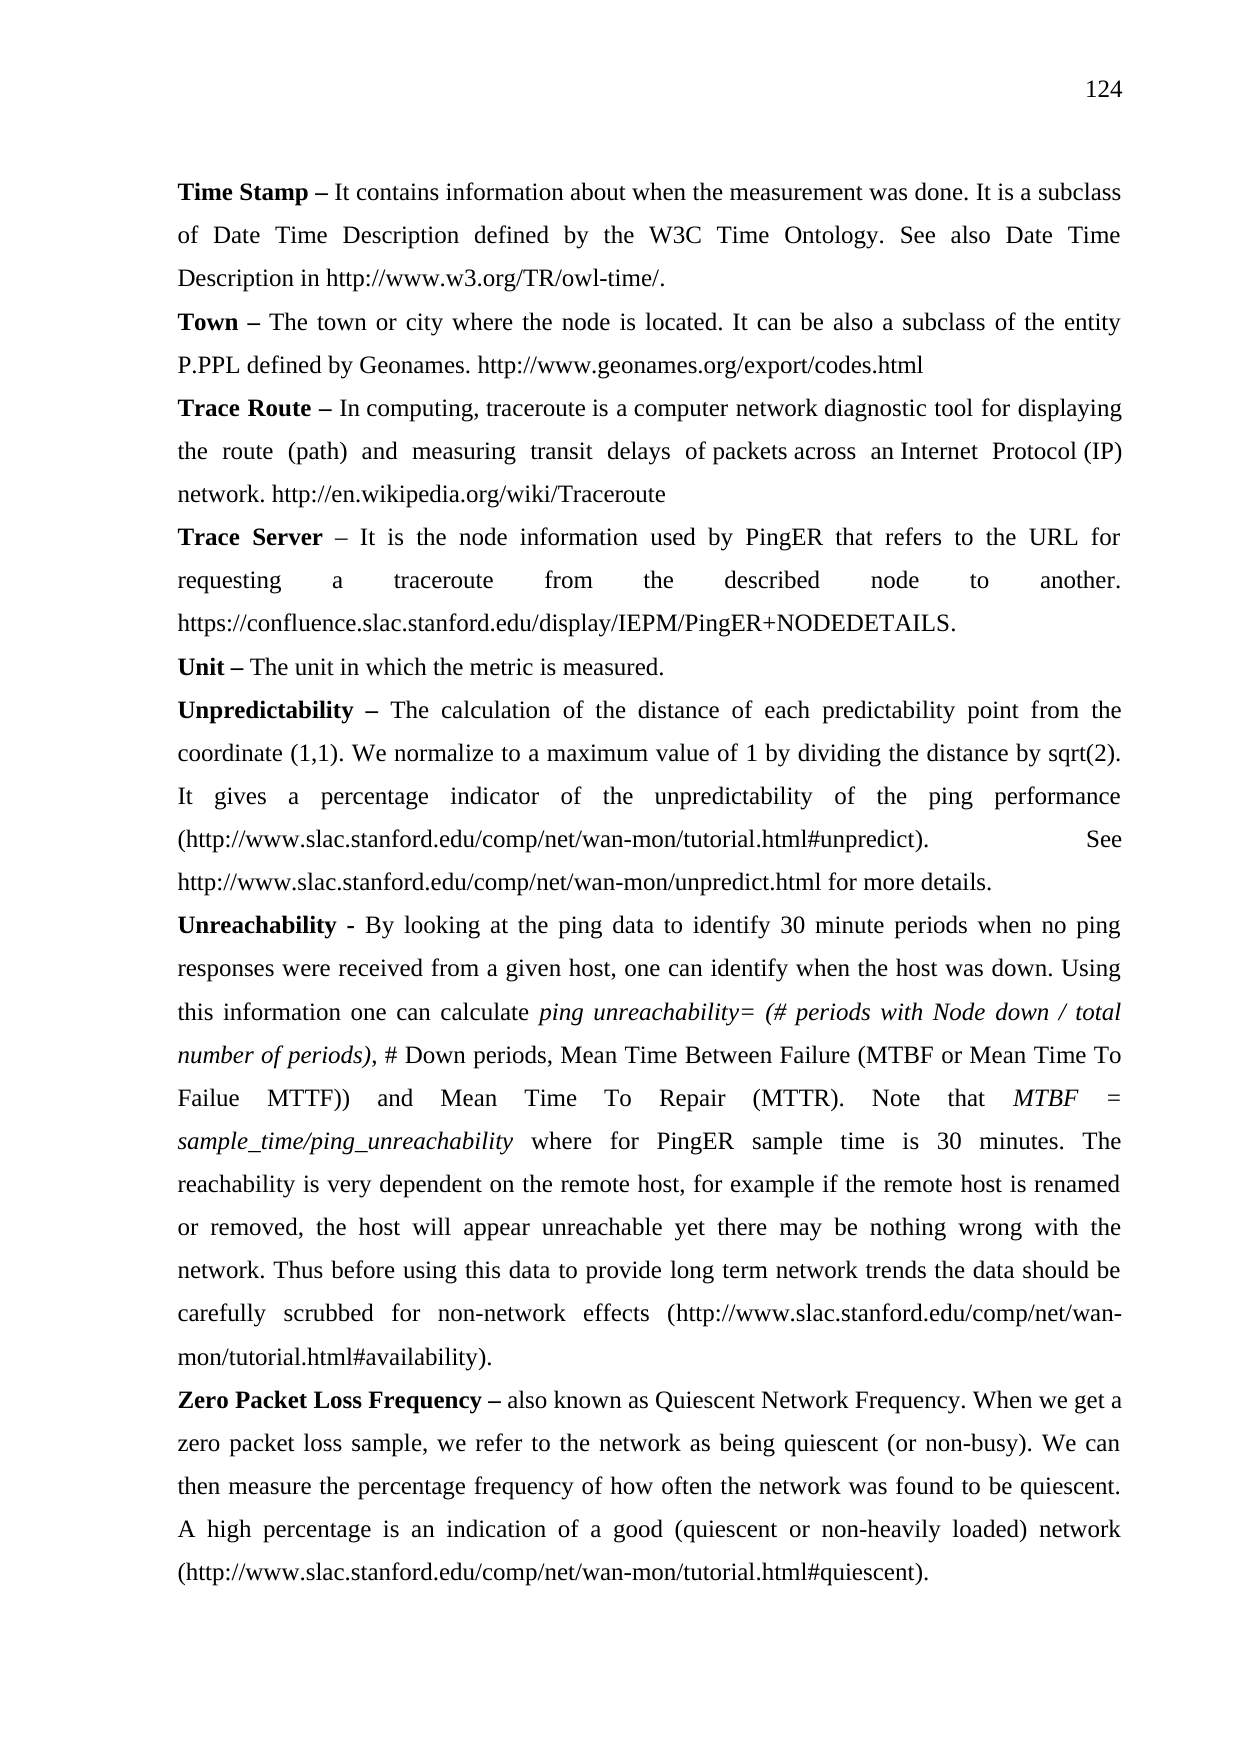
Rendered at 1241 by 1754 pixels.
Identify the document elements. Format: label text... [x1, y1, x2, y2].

text Unit – The unit in which the metric is measured. [177, 652, 1122, 680]
text Unpredictability – The calculation of the distance of each predictability point from the coordinate (1,1). We normalize to a maximum value of 1 by dividing the distance by sqrt(2). It gives a percentage indicator of the unpredictability of the ping performance (http://www.slac.stanford.edu/comp/net/wan-mon/tutorial.html#unpredict). See http://www.slac.stanford.edu/comp/net/wan-mon/unpredict.html for more details. [177, 695, 1122, 896]
text Zero Packet Loss Frequency – also known as Quiescent Network Frequency. When we get a zero packet loss sample, we refer to the network as being quiescent (or non-busy). We can then measure the percentage frequency of how often the network was found to be quiescent. A high percentage is an indication of a good (quiescent or non-heavily loaded) network (http://www.slac.stanford.edu/comp/net/wan-mon/tutorial.html#quiescent). [177, 1385, 1122, 1586]
text Trace Route – In computing, traceroute is a computer network diagnostic tool for displaying the route (path) and measuring transit delays of packets across an Internet Protocol (IP) network. http://en.wikipedia.org/wiki/Traceroute [177, 393, 1122, 508]
text Town – The town or city where the node is located. It can be also a subclass of the entity P.PPL defined by Geonames. http://www.geonames.org/export/codes.html [177, 307, 1122, 378]
text Unreachability - By looking at the ping data to identify 30 minute periods when no ping responses were received from a given host, one can identify when the host was down. Using this information one can calculate ping unreachability= (# periods with Node down / total number of periods), # Down periods, Mean Time Between Failure (MTBF or Mean Time To Failue MTTF)) and Mean Time To Repair (MTTR). Note that MTBF = sample_time/ping_unreachability where for PingER sample time is 30 minutes. The reachability is very dependent on the remote host, for example if the remote host is renamed or removed, the host will appear unreachable yet there may be nothing wrong with the network. Thus before using this data to provide long term network trends the data should be carefully scrubbed for non-network effects (http://www.slac.stanford.edu/comp/net/wan-mon/tutorial.html#availability). [177, 910, 1122, 1370]
text Trace Server – It is the node information used by PingER that refers to the URL for requesting a traceroute from the described node to another. https://confluence.slac.stanford.edu/display/IEPM/PingER+NODEDETAILS. [177, 522, 1122, 637]
text Time Stamp – It contains information about when the measurement was done. It is a subclass of Date Time Description defined by the W3C Time Ontology. See also Date Time Description in http://www.w3.org/TR/owl-time/. [177, 177, 1122, 292]
